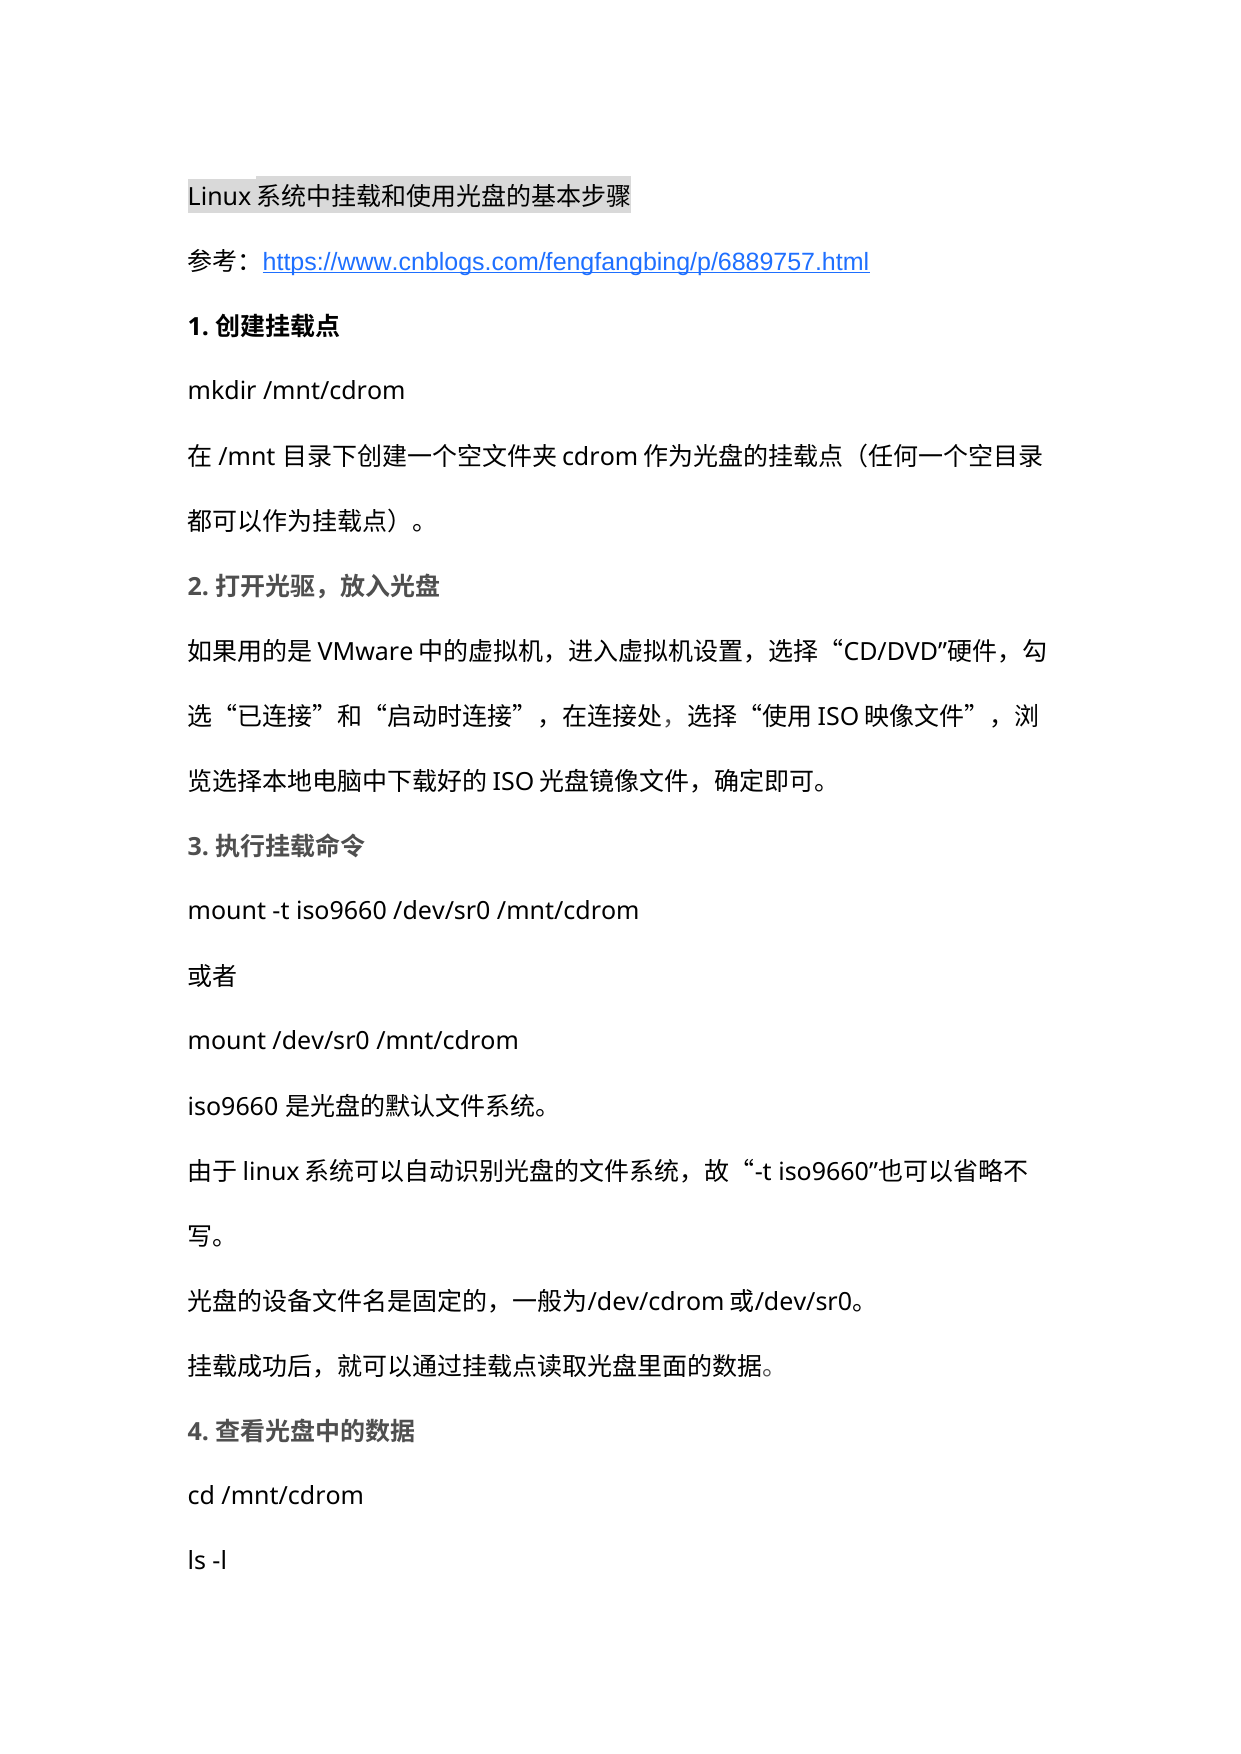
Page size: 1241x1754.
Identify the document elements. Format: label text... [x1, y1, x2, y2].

text 3. 执行挂载命令 [187, 812, 1053, 877]
text 挂载成功后，就可以通过挂载点读取光盘里面的数据。 [187, 1332, 1053, 1397]
text 或者 [187, 942, 1053, 1007]
text 如果用的是VMware中的虚拟机，进入虚拟机设置，选择“CD/DVD”硬件，勾选“已连接”和“启动时连接”，在连接处，选择“使用ISO映像文件”，浏览选择本地电脑中下载好的ISO光盘镜像文件，确定即可。 [187, 617, 1053, 812]
text 由于linux系统可以自动识别光盘的文件系统，故“-t iso9660”也可以省略不写。 [187, 1137, 1053, 1267]
text 2. 打开光驱，放入光盘 [187, 552, 1053, 617]
text mount /dev/sr0 /mnt/cdrom [187, 1007, 1053, 1072]
text mount -t iso9660 /dev/sr0 /mnt/cdrom [187, 877, 1053, 942]
text 在 /mnt 目录下创建一个空文件夹cdrom作为光盘的挂载点（任何一个空目录都可以作为挂载点）。 [187, 422, 1053, 552]
text cd /mnt/cdrom [187, 1462, 1053, 1527]
text iso9660 是光盘的默认文件系统。 [187, 1072, 1053, 1137]
text Linux系统中挂载和使用光盘的基本步骤 [187, 162, 1053, 227]
text 光盘的设备文件名是固定的，一般为/dev/cdrom或/dev/sr0。 [187, 1267, 1053, 1332]
text 4. 查看光盘中的数据 [187, 1397, 1053, 1462]
text mkdir /mnt/cdrom [187, 357, 1053, 422]
text 1. 创建挂载点 [187, 292, 1053, 357]
text 参考：https://www.cnblogs.com/fengfangbing/p/6889757.html [187, 227, 1053, 292]
text ls -l [187, 1527, 1053, 1592]
